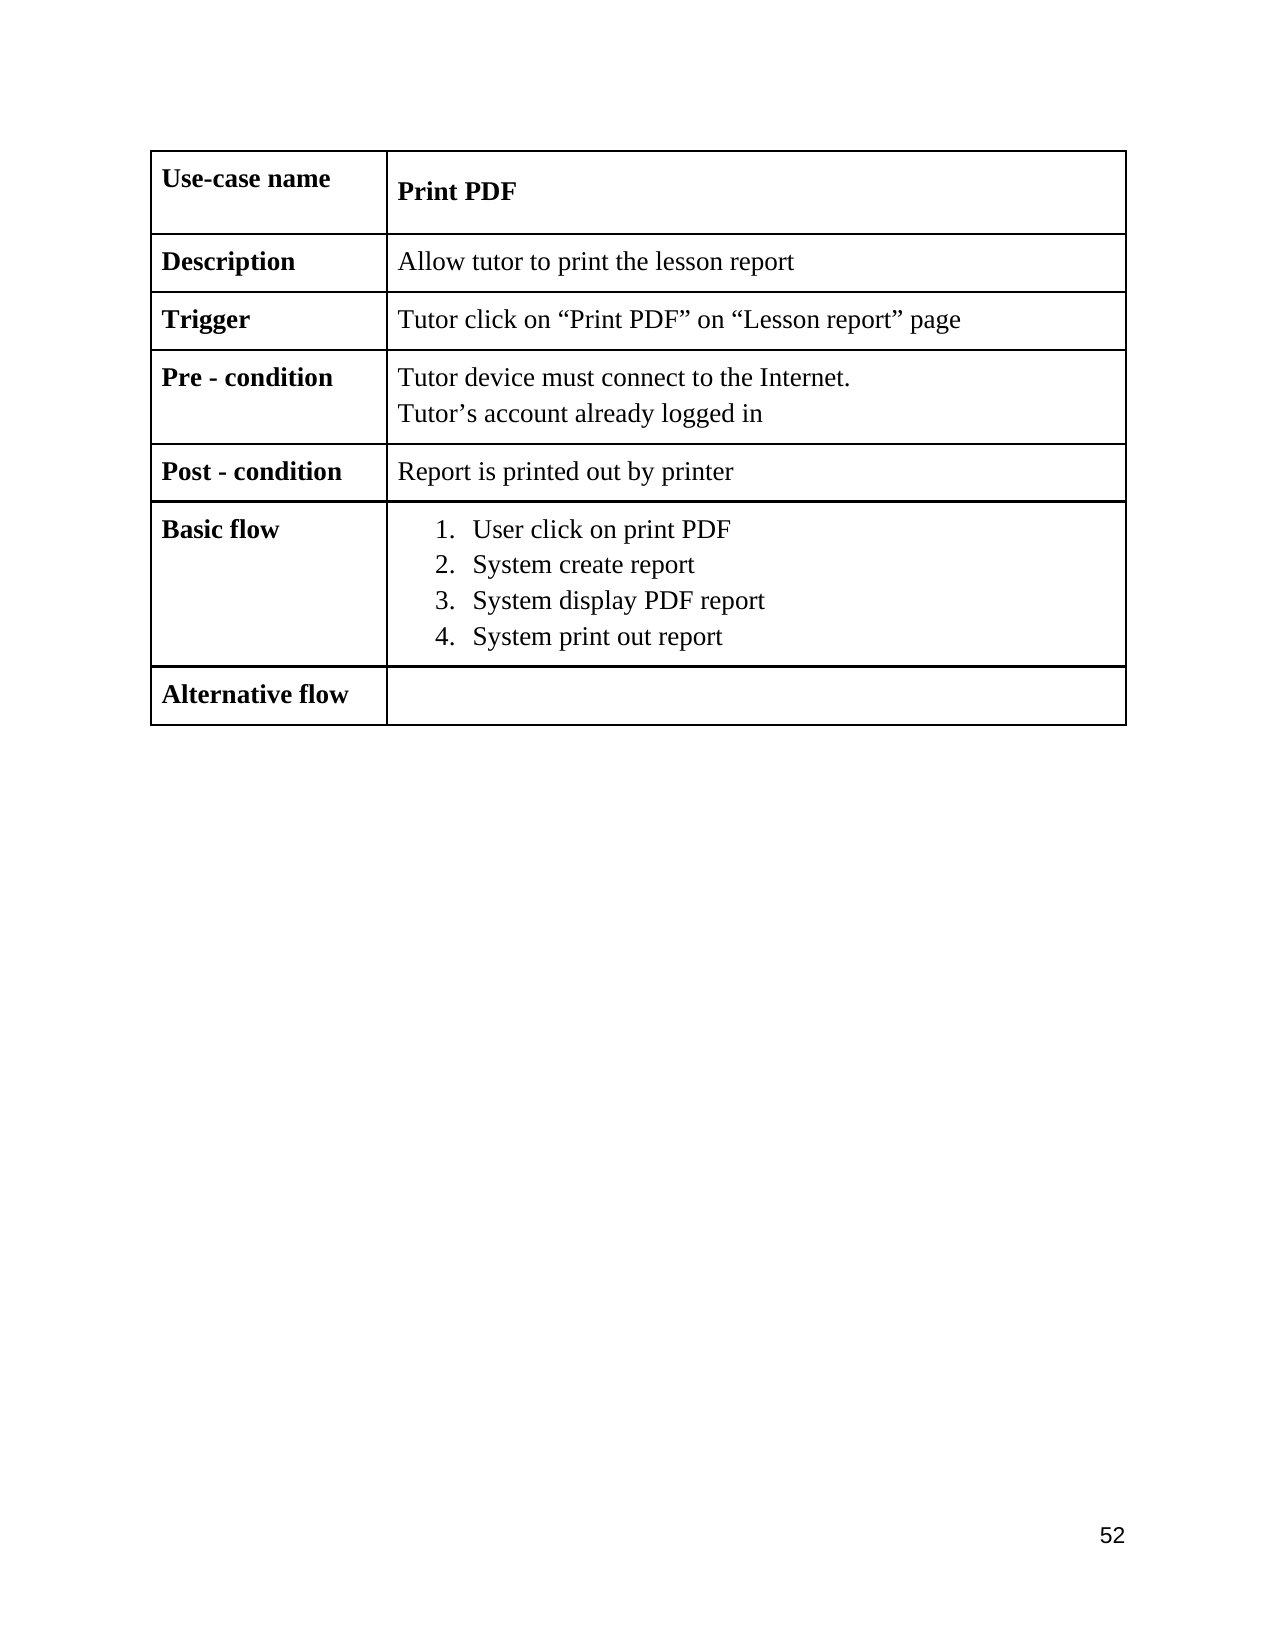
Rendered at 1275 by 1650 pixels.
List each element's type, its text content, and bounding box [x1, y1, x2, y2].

table_cell User click on print PDF System create report System display PDF report System print out report [388, 503, 1125, 665]
table_cell Post - condition [152, 445, 386, 500]
table_header Use-case name [152, 152, 386, 233]
table_cell Description [152, 235, 386, 291]
table_cell [388, 668, 1125, 724]
table_header Print PDF [388, 152, 1125, 233]
table_cell Trigger [152, 293, 386, 349]
table_cell Alternative flow [152, 668, 386, 724]
table_cell Tutor click on “Print PDF” on “Lesson report” page [388, 293, 1125, 349]
table_cell Pre - condition [152, 351, 386, 442]
table_cell Allow tutor to print the lesson report [388, 235, 1125, 291]
table_cell Report is printed out by printer [388, 445, 1125, 500]
table_cell Basic flow [152, 503, 386, 665]
table_cell Tutor device must connect to the Internet. Tutor’s account already logged in [388, 351, 1125, 442]
